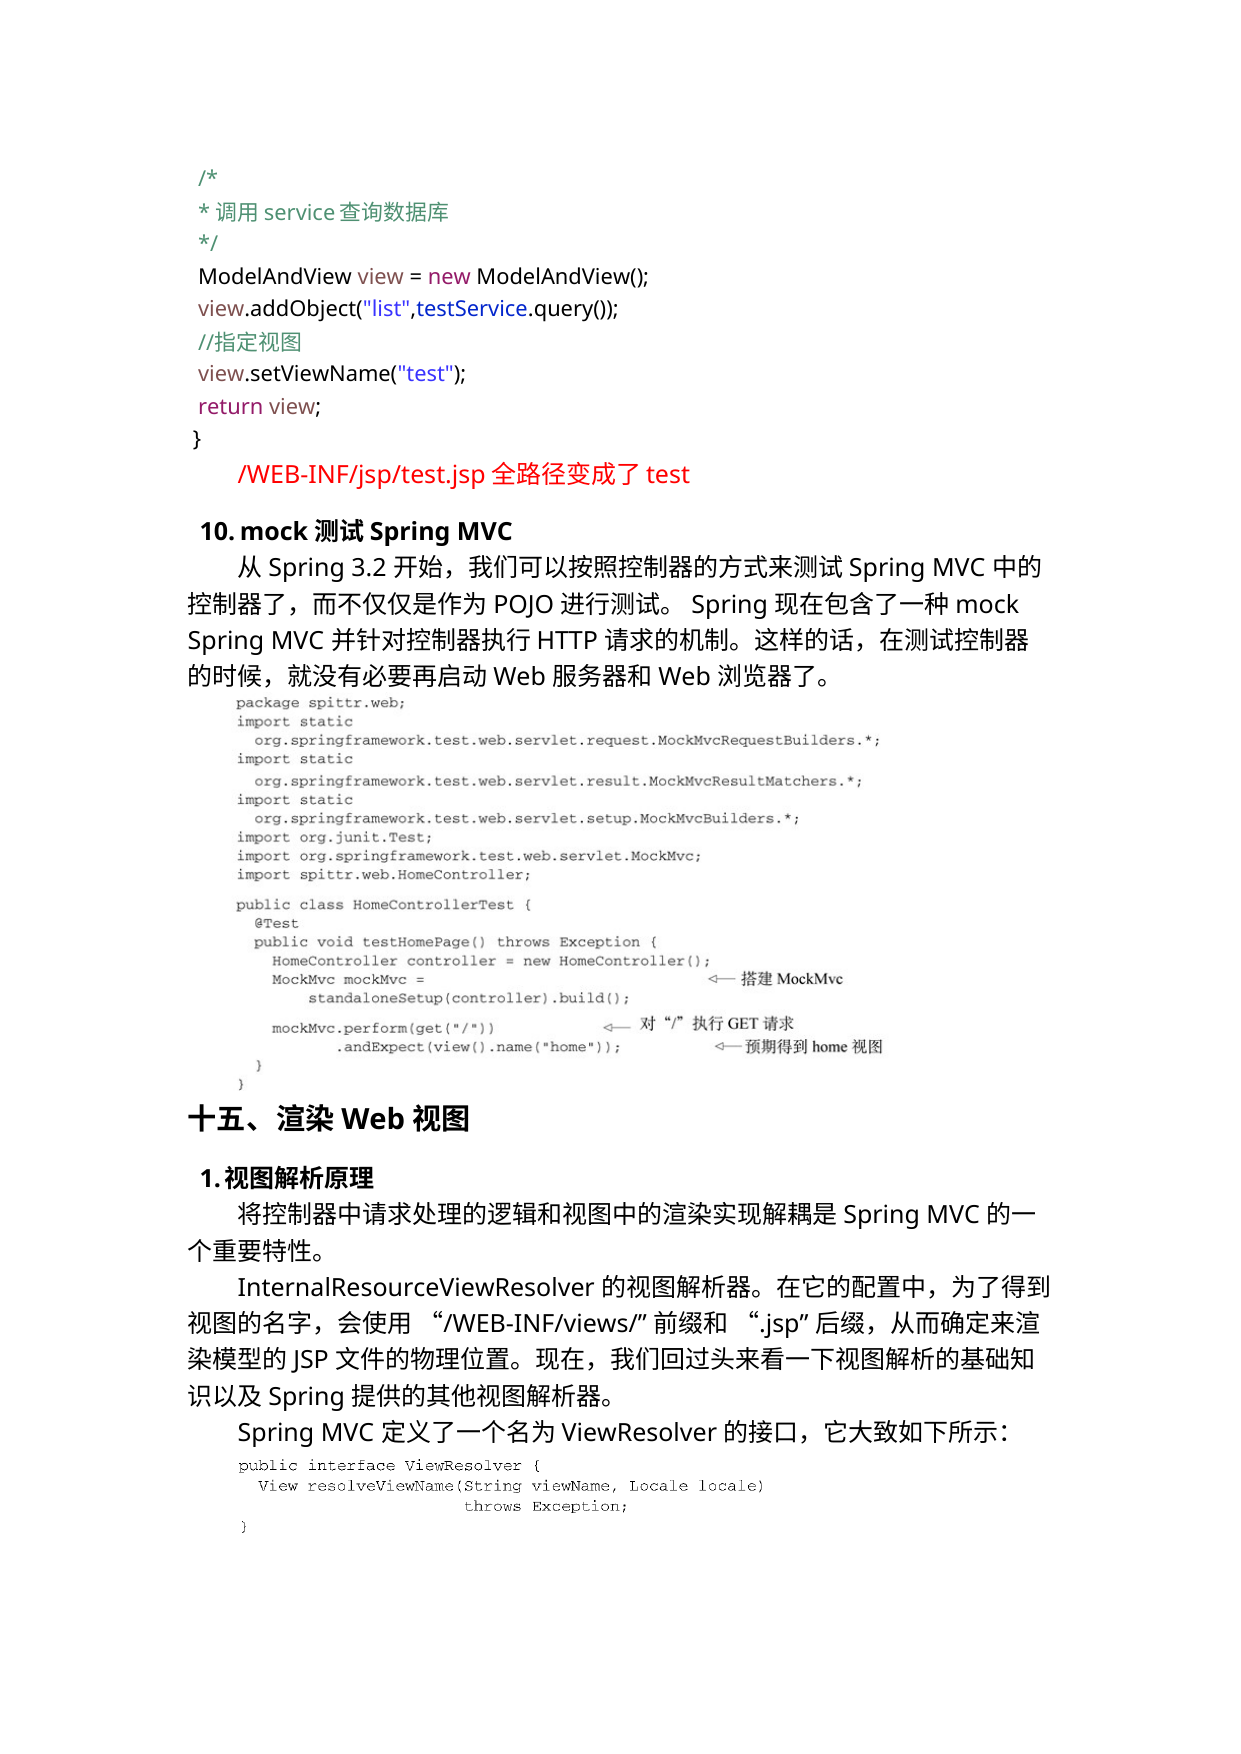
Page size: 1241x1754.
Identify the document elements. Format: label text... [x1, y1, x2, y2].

list /WEB-INF/jsp/test.jsp全路径变成了test [187, 454, 1053, 491]
text //指定视图 [187, 324, 1053, 357]
text return view; [187, 389, 1053, 422]
picture [231, 692, 941, 1096]
list mock 测试Spring MVC [199, 512, 1053, 548]
list InternalResourceViewResolver 的视图解析器。在它的配置中，为了得到视图的名字，会使用 “/WEB-INF/views/” 前缀和 “.jsp” 后缀，从而确定来渲染模型的 JSP 文件的物理位置。现在，我们回过头来看一下视图解析的基础知识以及 Spring 提供的其他视图解析器。 [187, 1267, 1053, 1412]
text } [187, 422, 1053, 454]
text view.setViewName("test"); [187, 357, 1053, 389]
list Spring MVC 定义了一个名为 ViewResolver 的接口，它大致如下所示： [187, 1412, 1053, 1448]
list 视图解析原理 [199, 1158, 1053, 1195]
text view.addObject("list",testService.query()); [187, 292, 1053, 324]
picture [231, 1448, 793, 1545]
text * 调用service查询数据库 [187, 194, 1053, 227]
text ModelAndView view = new ModelAndView(); [187, 259, 1053, 292]
text /* [187, 162, 1053, 194]
text */ [187, 227, 1053, 259]
list 从 Spring 3.2 开始，我们可以按照控制器的方式来测试 Spring MVC 中的控制器了，而不仅仅是作为 POJO 进行测试。 Spring 现在包含了一种 mock Spring MVC 并针对控制器执行 HTTP 请求的机制。这样的话，在测试控制器的时候，就没有必要再启动 Web 服务器和 Web 浏览器了。 [187, 548, 1053, 693]
list 将控制器中请求处理的逻辑和视图中的渲染实现解耦是 Spring MVC 的一个重要特性。 [187, 1195, 1053, 1267]
list 渲染 Web 视图 [187, 1095, 1053, 1138]
